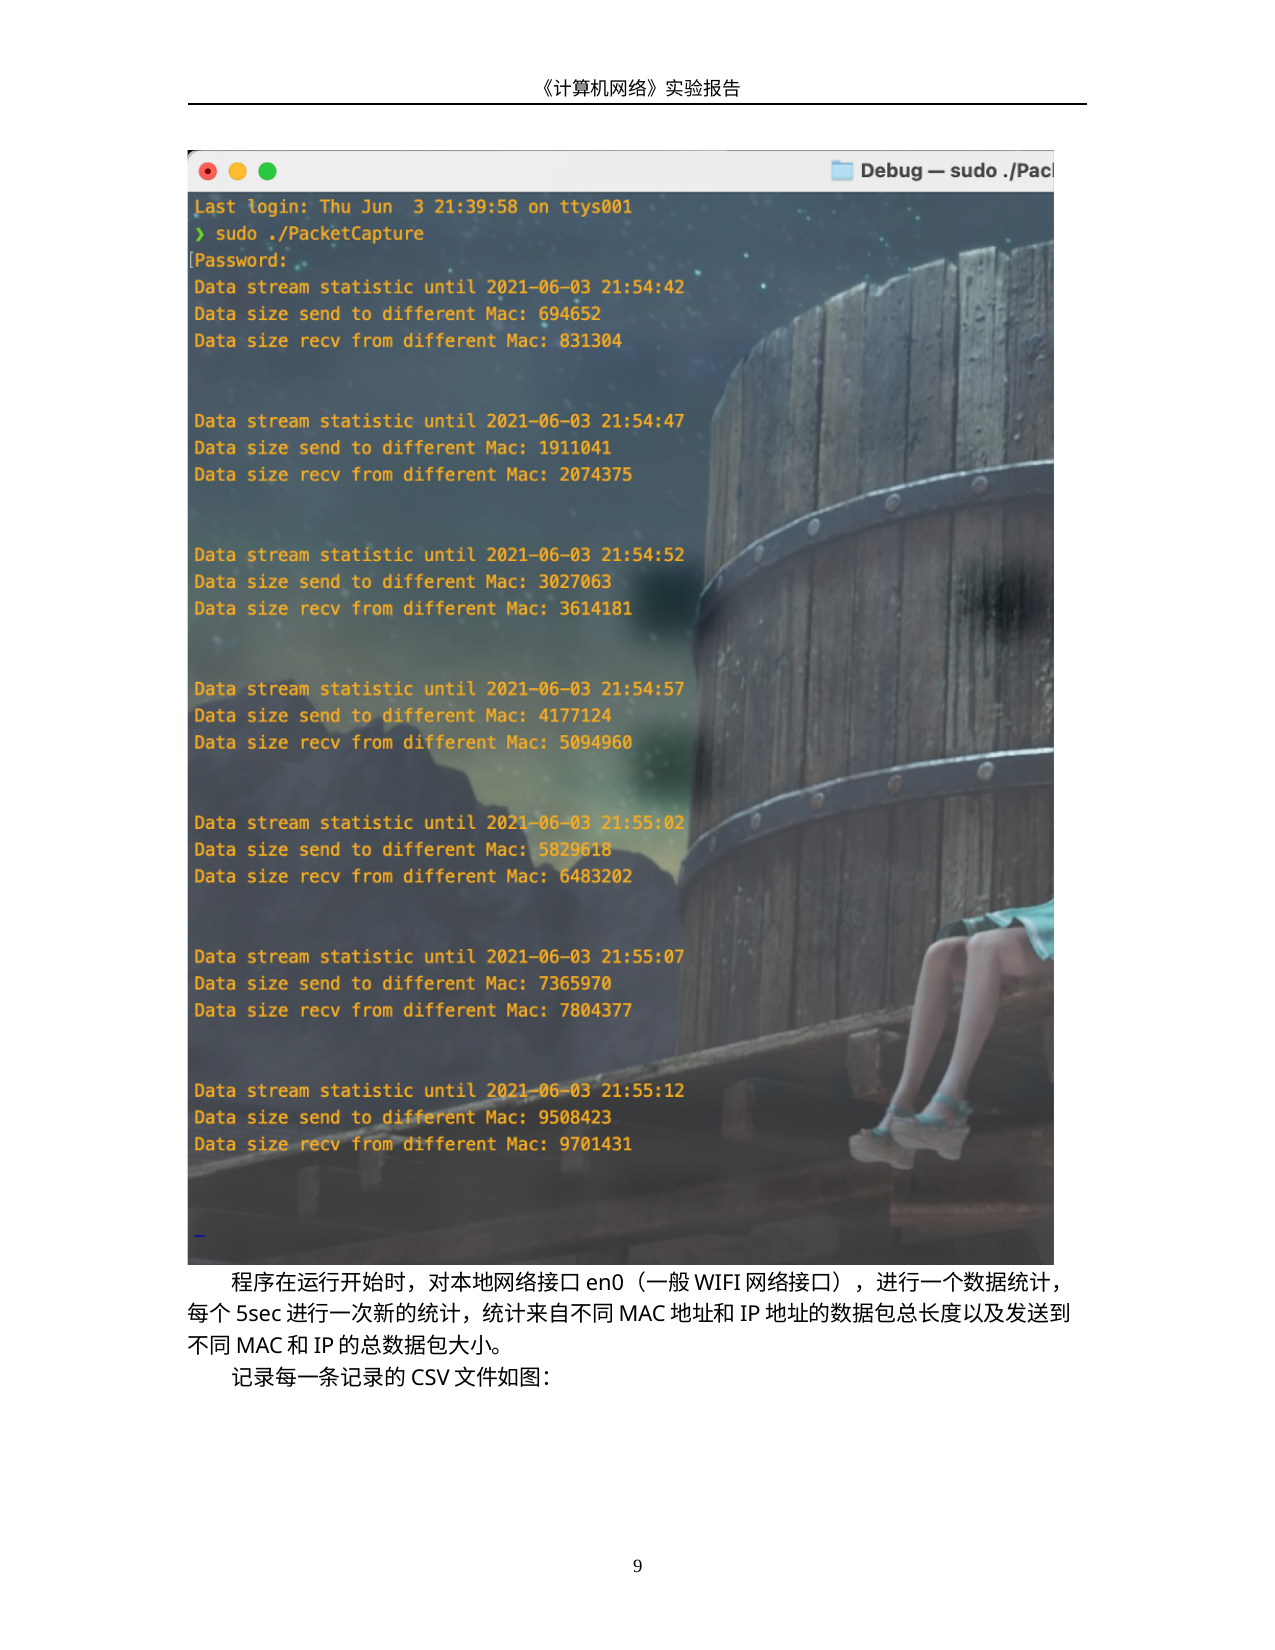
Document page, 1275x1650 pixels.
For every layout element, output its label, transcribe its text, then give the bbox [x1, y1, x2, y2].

text 程序在运行开始时，对本地网络接口en0（一般WIFI网络接口），进行一个数据统计，每个5sec进行一次新的统计，统计来自不同MAC地址和IP地址的数据包总长度以及发送到不同MAC和IP的总数据包大小。 [187, 1265, 1087, 1360]
picture [187, 150, 1055, 1265]
text 记录每一条记录的CSV文件如图： [187, 1360, 1087, 1392]
